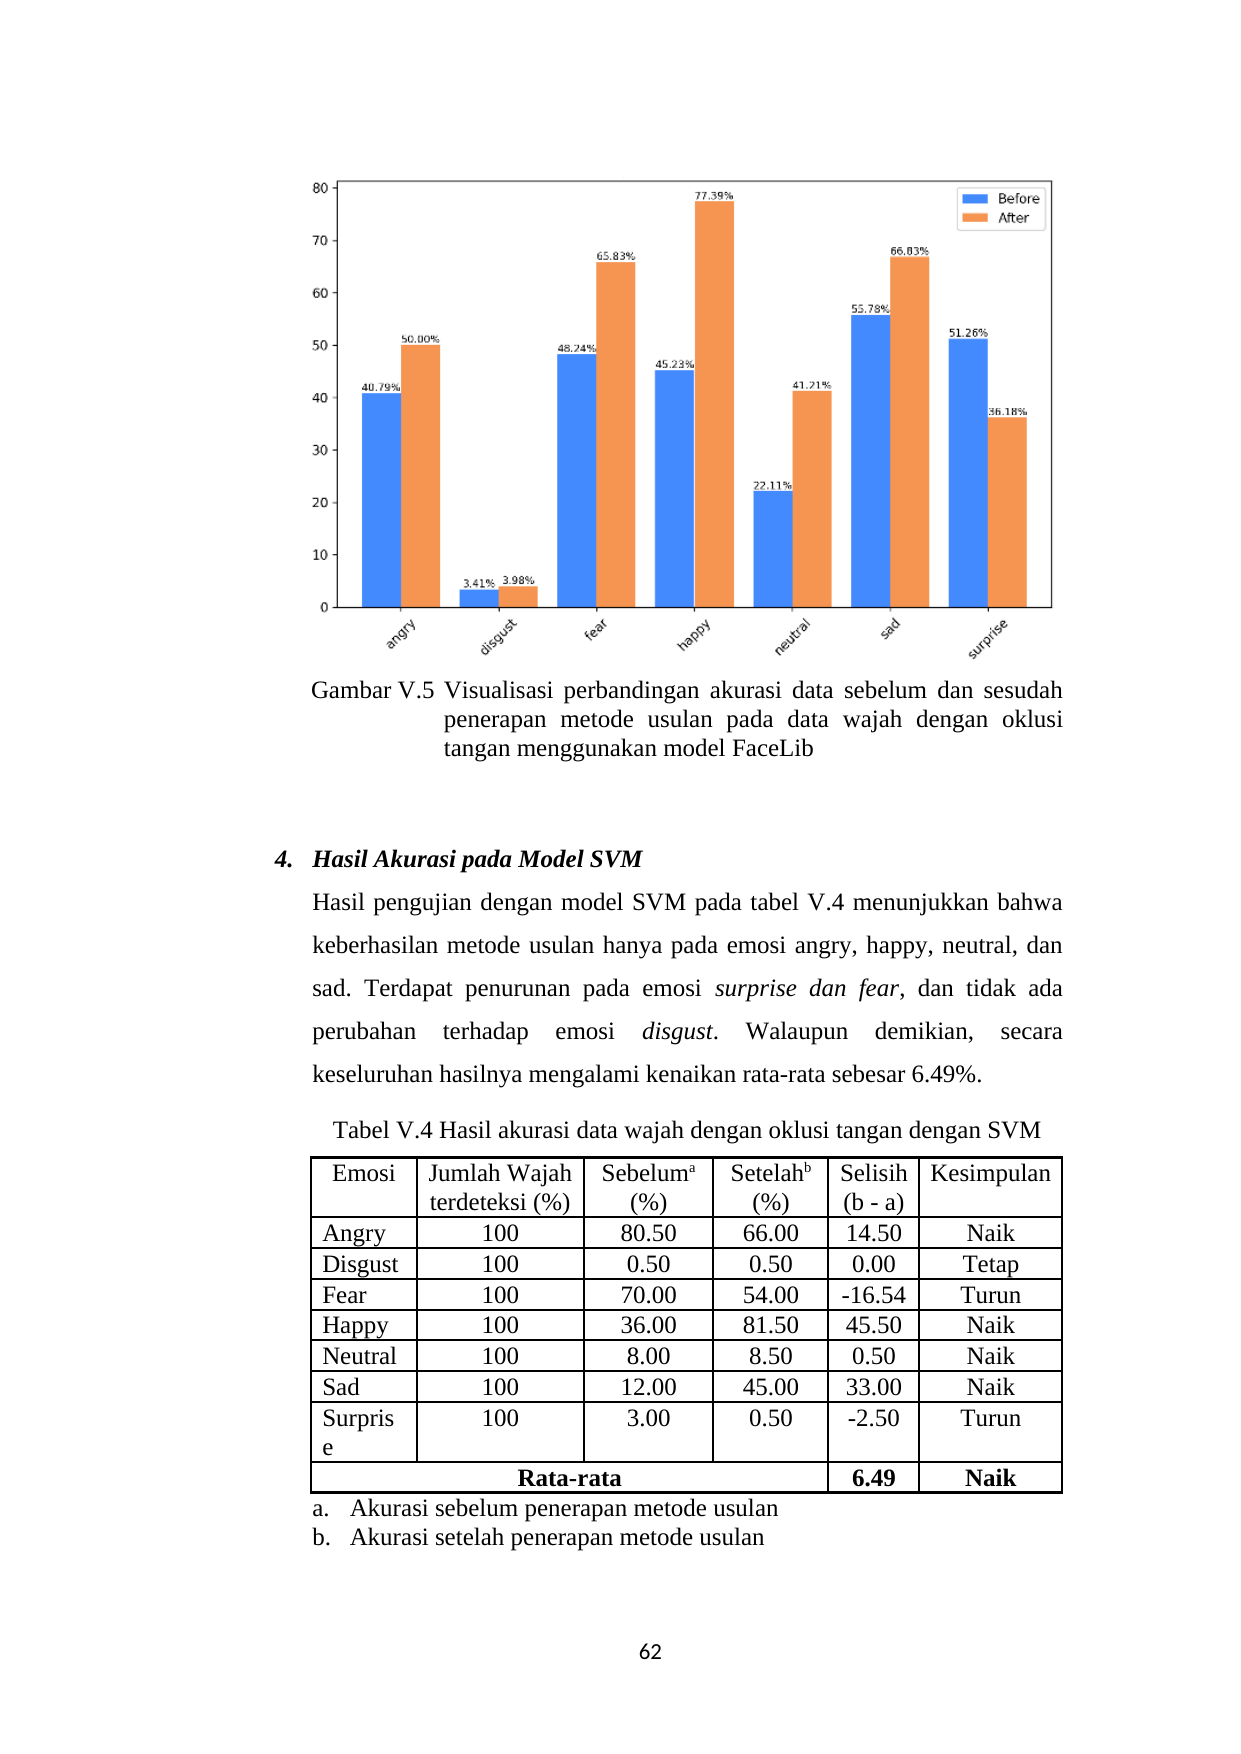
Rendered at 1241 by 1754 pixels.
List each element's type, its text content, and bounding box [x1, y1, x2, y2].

table_cell 100 [418, 1372, 583, 1401]
table_cell 14.50 [829, 1218, 918, 1247]
table_cell 100 [418, 1280, 583, 1308]
table_cell 100 [418, 1249, 583, 1278]
table_cell 8.50 [714, 1341, 827, 1370]
table_cell Turun [920, 1403, 1061, 1461]
table_cell 0.50 [714, 1403, 827, 1461]
table_cell 3.00 [585, 1403, 712, 1461]
table_header Selisih (b - a) [829, 1159, 918, 1216]
table_cell 70.00 [585, 1280, 712, 1308]
table_cell 0.50 [585, 1249, 712, 1278]
table_cell -2.50 [829, 1403, 918, 1461]
list Akurasi sebelum penerapan metode usulan [312, 1494, 1063, 1522]
table_cell Naik [920, 1218, 1061, 1247]
table_cell 0.00 [829, 1249, 918, 1278]
table_cell 45.00 [714, 1372, 827, 1401]
table_cell 81.50 [714, 1311, 827, 1339]
table_cell Neutral [312, 1341, 416, 1370]
table_cell 54.00 [714, 1280, 827, 1308]
table_cell 100 [418, 1403, 583, 1461]
table_header Kesimpulan [920, 1159, 1061, 1216]
table_cell 33.00 [829, 1372, 918, 1401]
table_cell 12.00 [585, 1372, 712, 1401]
table_cell Naik [920, 1372, 1061, 1401]
table_cell 100 [418, 1311, 583, 1339]
table_cell Surprise [312, 1403, 416, 1461]
list Hasil Akurasi pada Model SVM [274, 844, 1063, 873]
table_cell 45.50 [829, 1311, 918, 1339]
table_cell Sad [312, 1372, 416, 1401]
text Gambar V.5 Visualisasi perbandingan akurasi data sebelum dan sesudah penerapan metode usulan pada data wajah dengan oklusi tangan menggunakan model FaceLib [311, 675, 1063, 761]
table_cell Naik [920, 1341, 1061, 1370]
table_cell 80.50 [585, 1218, 712, 1247]
table_cell Fear [312, 1280, 416, 1308]
table_cell Naik [920, 1463, 1061, 1491]
table_cell 66.00 [714, 1218, 827, 1247]
table_cell Tetap [920, 1249, 1061, 1278]
text Tabel V.4 Hasil akurasi data wajah dengan oklusi tangan dengan SVM [311, 1115, 1063, 1144]
table_cell 8.00 [585, 1341, 712, 1370]
table_cell Turun [920, 1280, 1061, 1308]
table_cell 36.00 [585, 1311, 712, 1339]
table_header Jumlah Wajah terdeteksi (%) [418, 1159, 583, 1216]
picture [310, 177, 1059, 661]
table_cell 0.50 [829, 1341, 918, 1370]
table_cell -16.54 [829, 1280, 918, 1308]
table_cell Naik [920, 1311, 1061, 1339]
table_cell 0.50 [714, 1249, 827, 1278]
table_cell Rata-rata [312, 1463, 827, 1491]
table_header Setelahb (%) [714, 1159, 827, 1216]
table_cell Disgust [312, 1249, 416, 1278]
table_cell 6.49 [829, 1463, 918, 1491]
table_cell 100 [418, 1218, 583, 1247]
table_header Sebeluma (%) [585, 1159, 712, 1216]
table_cell 100 [418, 1341, 583, 1370]
table_cell Angry [312, 1218, 416, 1247]
table_cell Happy [312, 1311, 416, 1339]
list Akurasi setelah penerapan metode usulan [312, 1522, 1063, 1551]
text Hasil pengujian dengan model SVM pada tabel V.4 menunjukkan bahwa keberhasilan metode usulan hanya pada emosi angry, happy, neutral, dan sad. Terdapat penurunan pada emosi surprise dan fear, dan tidak ada perubahan terhadap emosi disgust. Walaupun demikian, secara keseluruhan hasilnya mengalami kenaikan rata-rata sebesar 6.49%. [312, 887, 1063, 1088]
table_header Emosi [312, 1159, 416, 1216]
